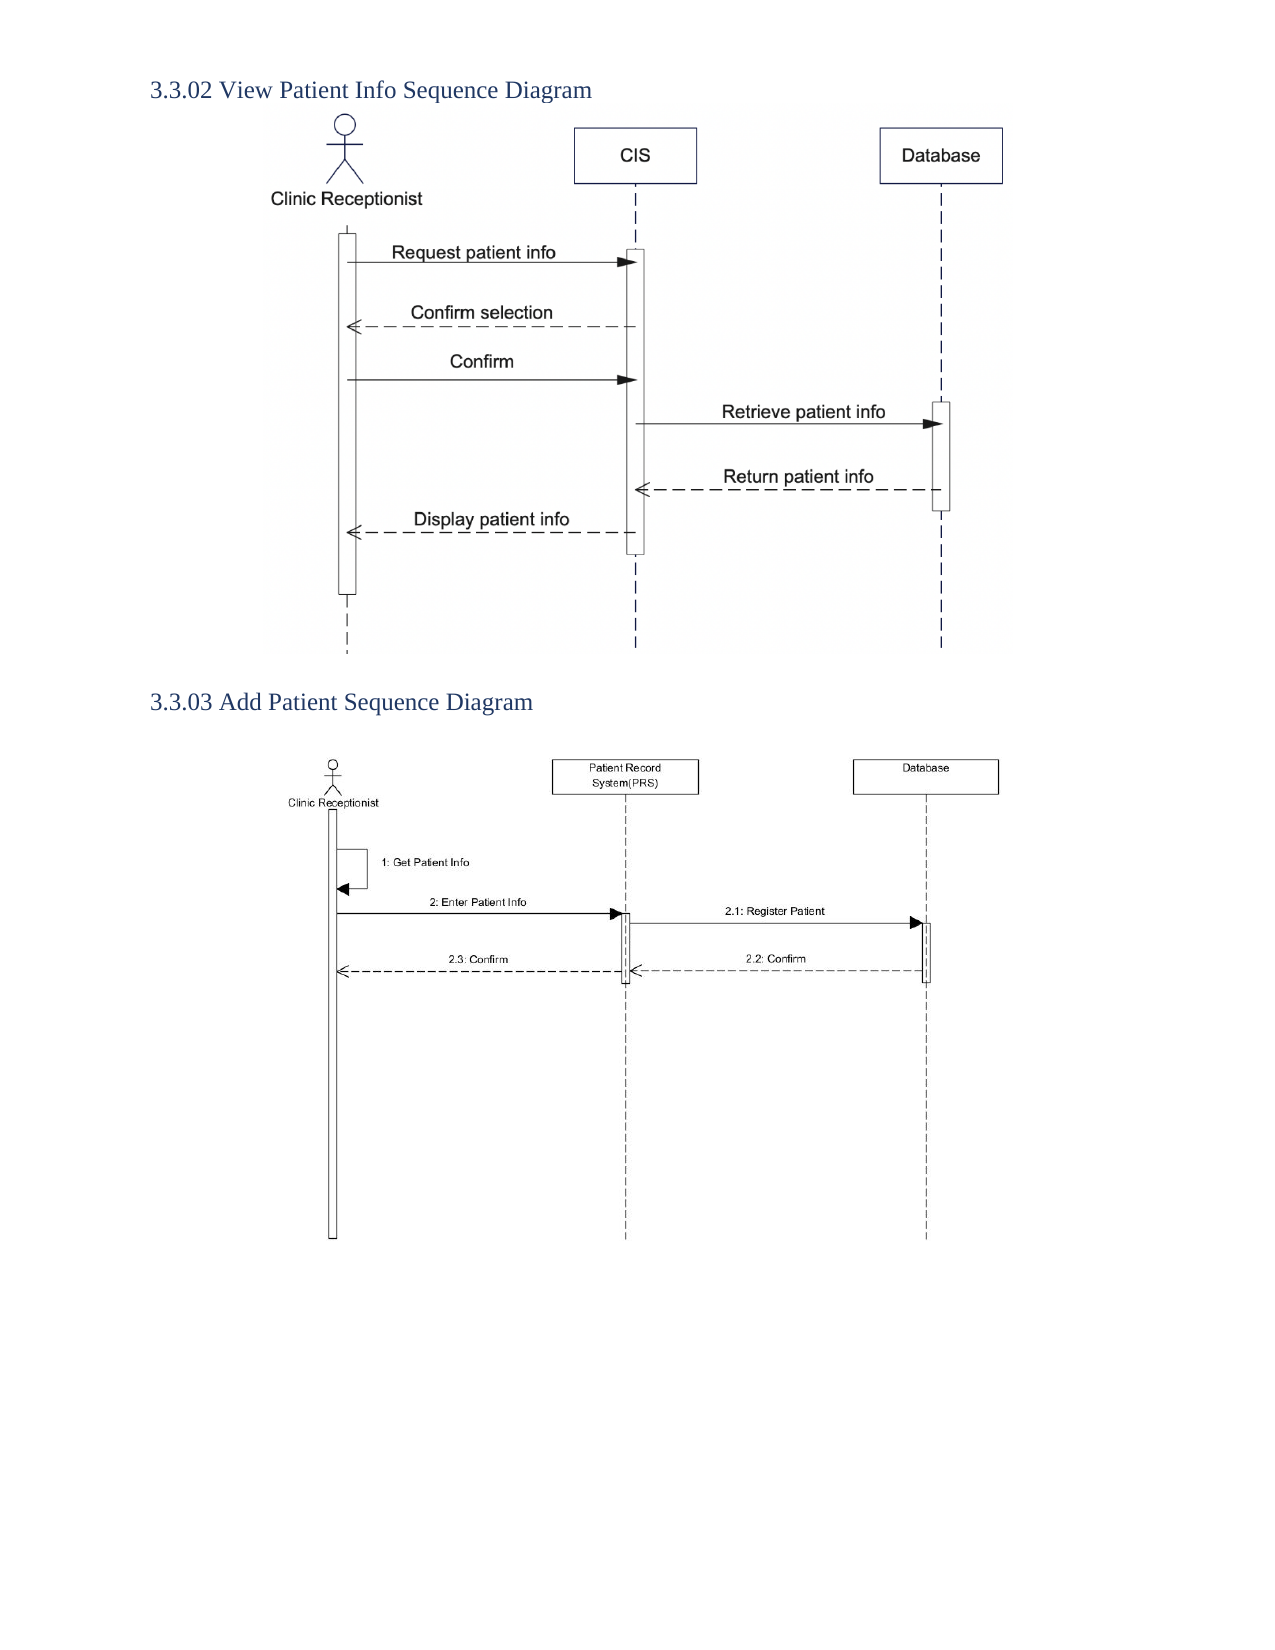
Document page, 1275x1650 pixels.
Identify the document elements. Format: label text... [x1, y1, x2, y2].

subtitle 3.3.02 View Patient Info Sequence Diagram [150, 75, 1125, 104]
subtitle 3.3.03 Add Patient Sequence Diagram [150, 687, 1125, 715]
picture [262, 744, 1013, 1248]
picture [262, 103, 1013, 654]
